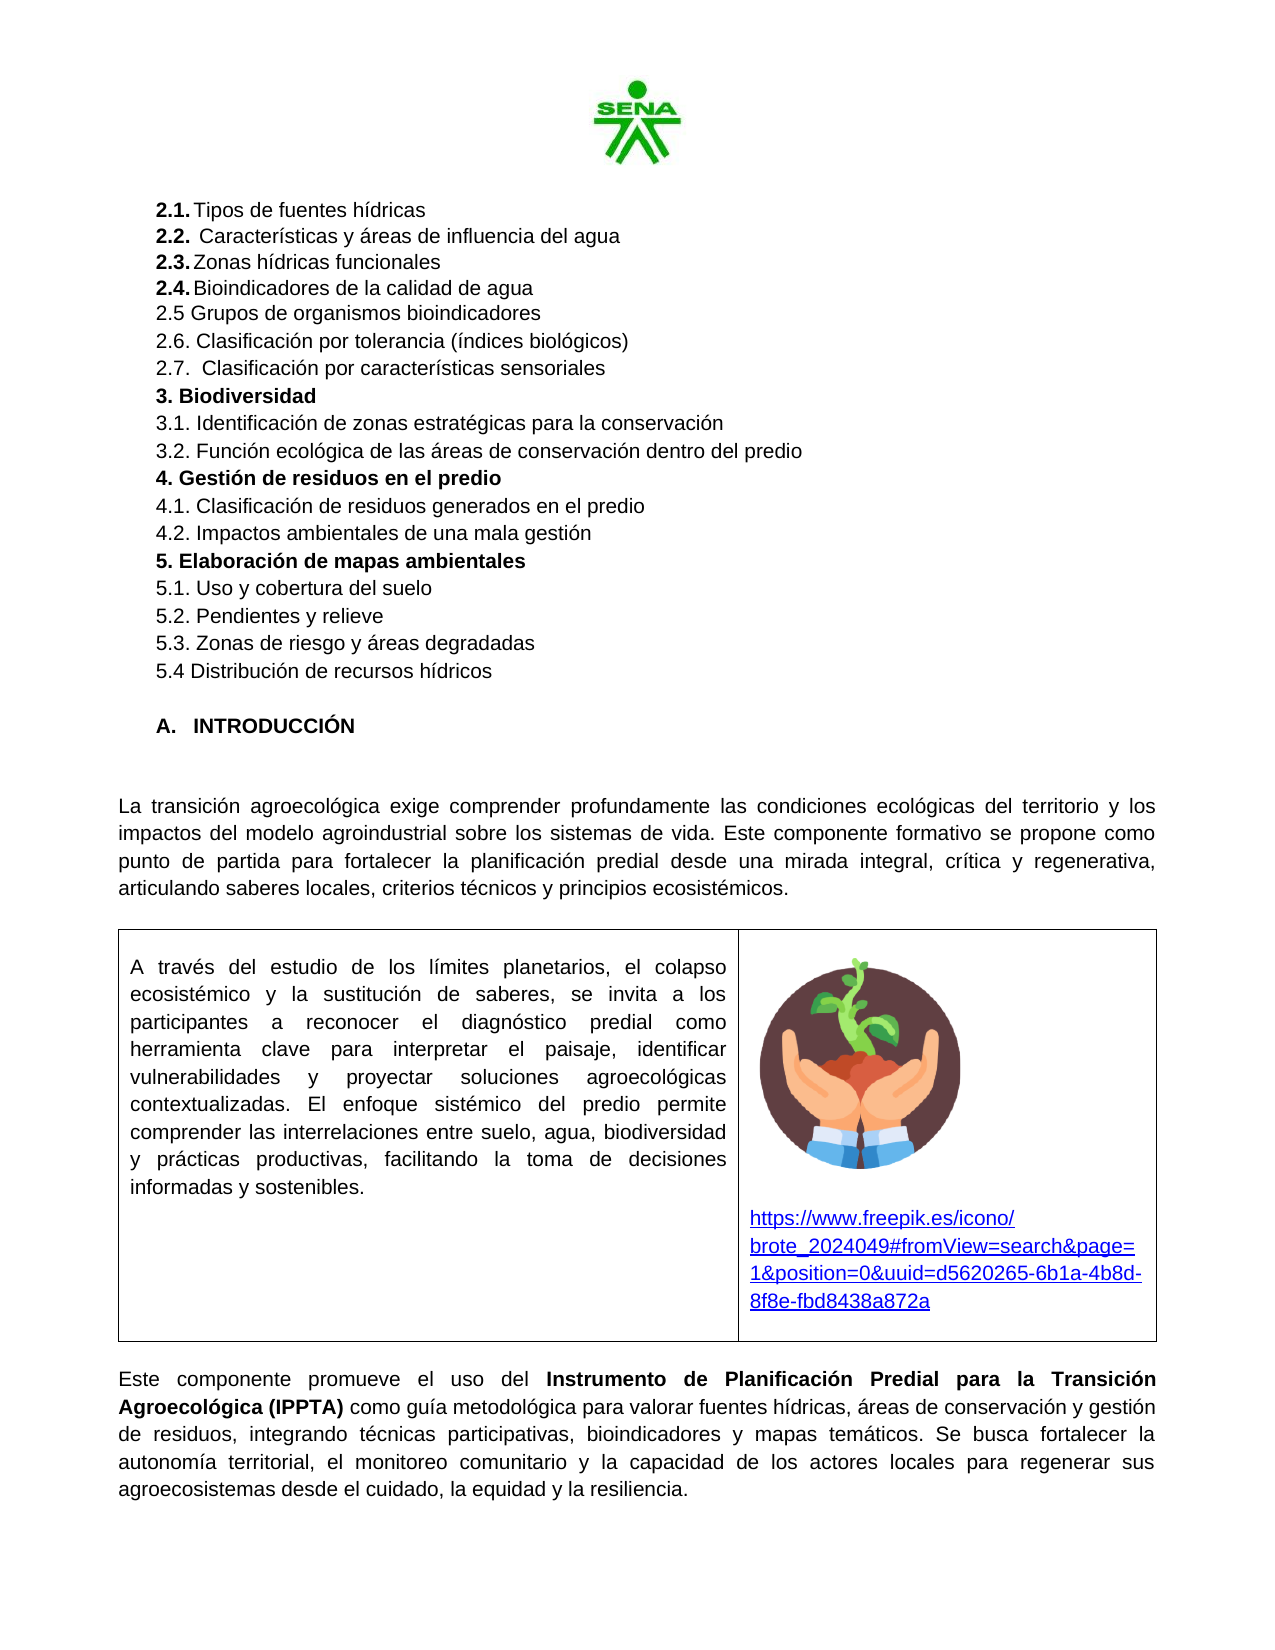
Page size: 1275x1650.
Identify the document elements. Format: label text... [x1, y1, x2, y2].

list INTRODUCCIÓN [156, 714, 1157, 738]
text 4.1. Clasificación de residuos generados en el predio [156, 494, 1157, 518]
text 5.3. Zonas de riesgo y áreas degradadas [156, 631, 1157, 655]
table_header A través del estudio de los límites planetarios, el colapso ecosistémico y la sustitución de saberes, se invita a los participantes a reconocer el diagnóstico predial como herramienta clave para interpretar el paisaje, identificar vulnerabilidades y proyectar soluciones agroecológicas contextualizadas. El enfoque sistémico del predio permite comprender las interrelaciones entre suelo, agua, biodiversidad y prácticas productivas, facilitando la toma de decisiones informadas y sostenibles. [119, 930, 738, 1341]
text 2.7. Clasificación por características sensoriales [156, 356, 1157, 380]
text 3.2. Función ecológica de las áreas de conservación dentro del predio [156, 439, 1157, 463]
list Bioindicadores de la calidad de agua [156, 275, 1157, 299]
text 4.2. Impactos ambientales de una mala gestión [156, 521, 1157, 545]
text 2.6. Clasificación por tolerancia (índices biológicos) [156, 329, 1157, 353]
text 5.4 Distribución de recursos hídricos [156, 659, 1157, 683]
list Tipos de fuentes hídricas [156, 198, 1157, 222]
picture [749, 954, 961, 1177]
text 5. Elaboración de mapas ambientales [156, 549, 1157, 573]
table_header https://www.freepik.es/icono/brote_2024049#fromView=search&page=1&position=0&uuid=d5620265-6b1a-4b8d-8f8e-fbd8438a872a [739, 930, 1156, 1341]
text 5.1. Uso y cobertura del suelo [156, 576, 1157, 600]
list Zonas hídricas funcionales [156, 249, 1157, 273]
picture [588, 75, 687, 172]
text La transición agroecológica exige comprender profundamente las condiciones ecológicas del territorio y los impactos del modelo agroindustrial sobre los sistemas de vida. Este componente formativo se propone como punto de partida para fortalecer la planificación predial desde una mirada integral, crítica y regenerativa, articulando saberes locales, criterios técnicos y principios ecosistémicos. [118, 794, 1157, 900]
text 5.2. Pendientes y relieve [156, 604, 1157, 628]
text Este componente promueve el uso del Instrumento de Planificación Predial para la Transición Agroecológica (IPPTA) como guía metodológica para valorar fuentes hídricas, áreas de conservación y gestión de residuos, integrando técnicas participativas, bioindicadores y mapas temáticos. Se busca fortalecer la autonomía territorial, el monitoreo comunitario y la capacidad de los actores locales para regenerar sus agroecosistemas desde el cuidado, la equidad y la resiliencia. [118, 1367, 1157, 1501]
text 4. Gestión de residuos en el predio [156, 466, 1157, 490]
list Características y áreas de influencia del agua [156, 224, 1157, 248]
text 2.5 Grupos de organismos bioindicadores [156, 301, 1157, 325]
text 3.1. Identificación de zonas estratégicas para la conservación [156, 411, 1157, 435]
text 3. Biodiversidad [156, 384, 1157, 408]
